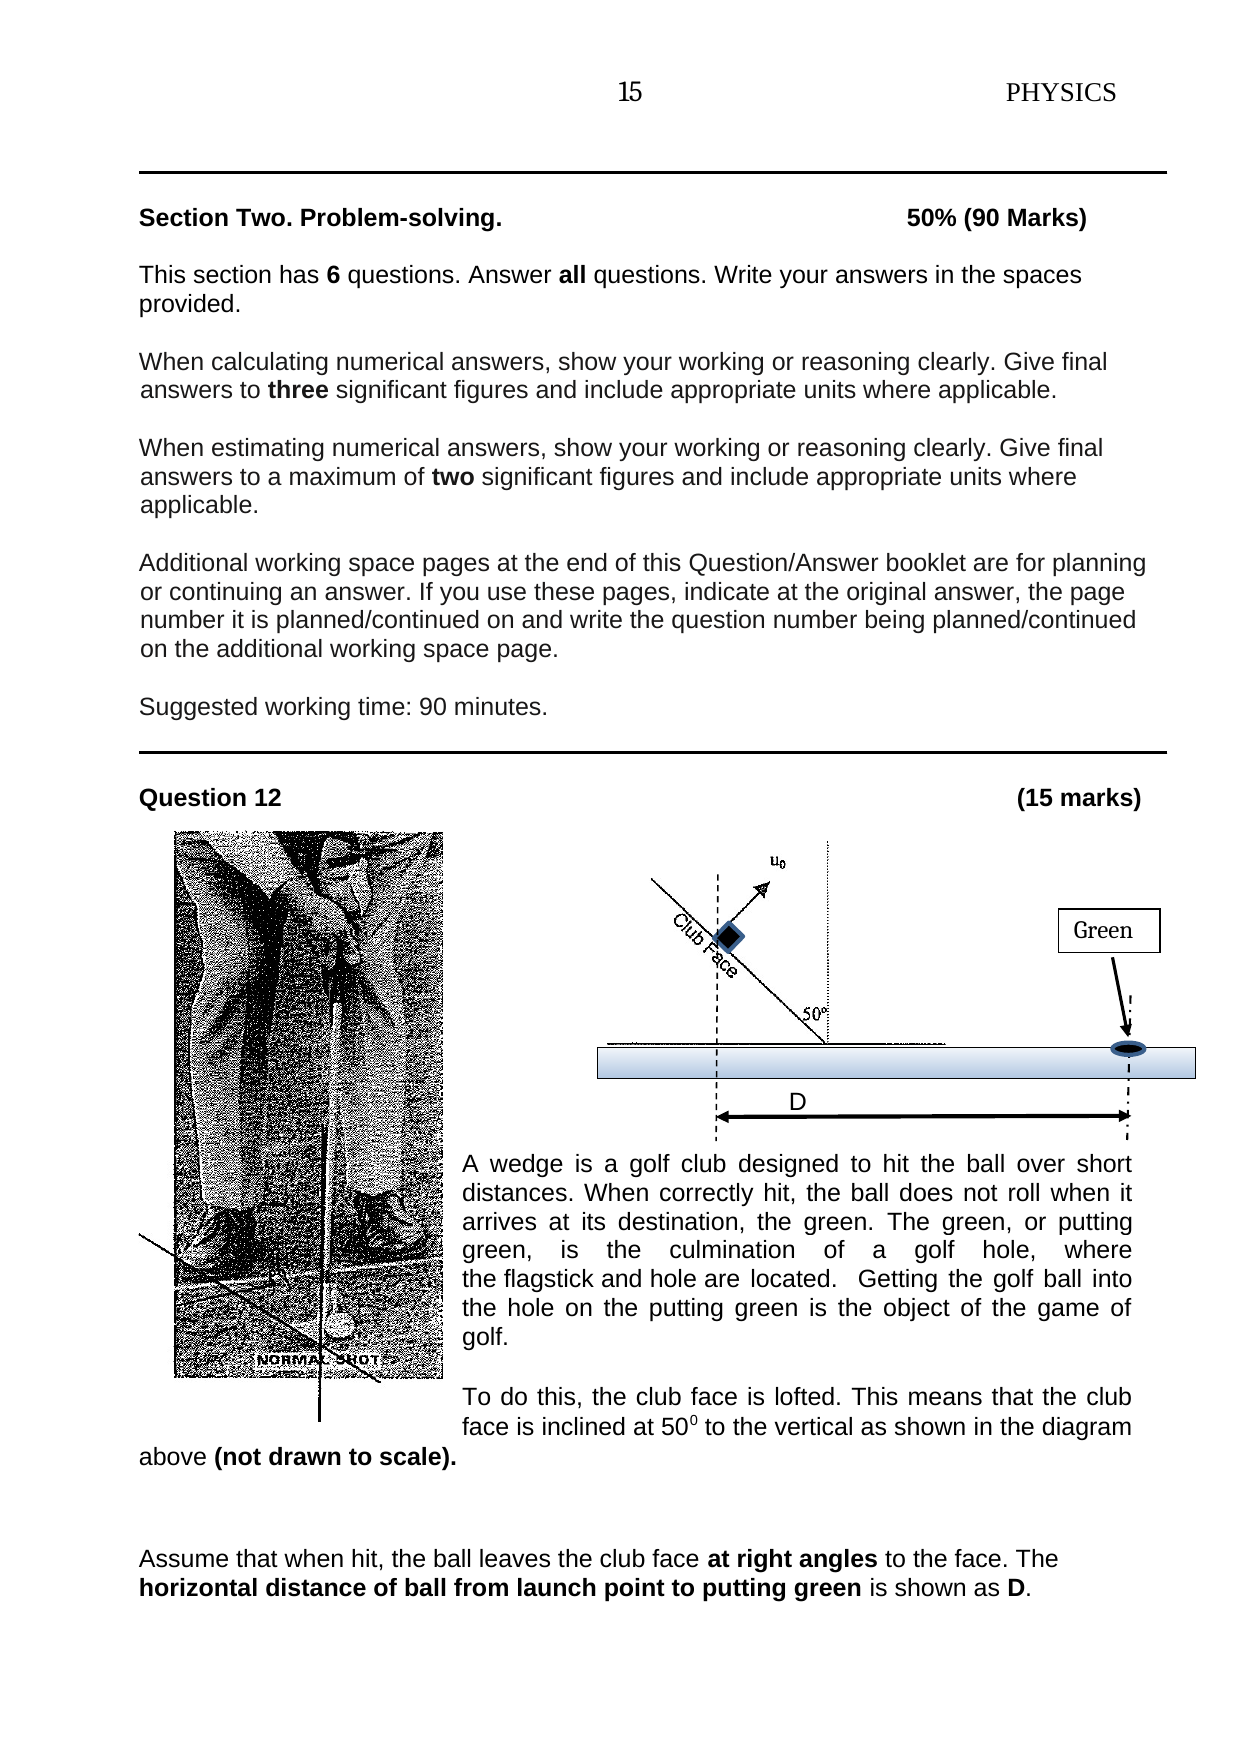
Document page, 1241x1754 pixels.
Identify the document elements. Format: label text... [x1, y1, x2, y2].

picture [607, 841, 946, 1045]
text Additional working space pages at the end of this Question/Answer booklet are for planning or continuing an answer. If you use these pages, indicate at the original answer, the page number it is planned/continued on and write the question number being planned/continued on the additional working space page. [139, 548, 1159, 663]
text Section Two. Problem-solving. 50% (90 Marks) [139, 203, 1167, 232]
text When estimating numerical answers, show your working or reasoning clearly. Give final answers to a maximum of two significant figures and include appropriate units where applicable. [139, 433, 1167, 519]
text When calculating numerical answers, show your working or reasoning clearly. Give final answers to three significant figures and include appropriate units where applicable. [139, 347, 1167, 404]
text A wedge is a golf club designed to hit the ball over short distances. When correctly hit, the ball does not roll when it arrives at its destination, the green. The green, or putting green, is the culmination of a golf hole, where the flagstick and hole are located. Getting the golf ball into the hole on the putting green is the object of the game of golf. [443, 1149, 1133, 1350]
text D [443, 1087, 1133, 1116]
text This section has 6 questions. Answer all questions. Write your answers in the spaces provided. [139, 261, 1167, 318]
text Question 12 (15 marks) [139, 783, 1167, 812]
text To do this, the club face is lofted. This means that the club face is inclined at 500 to the vertical as shown in the diagram above (not drawn to scale). [139, 1382, 1133, 1470]
text Assume that when hit, the ball leaves the club face at right angles to the face. The horizontal distance of ball from launch point to putting green is shown as D. [139, 1544, 1099, 1602]
text Suggested working time: 90 minutes. [139, 692, 1167, 721]
picture [138, 830, 443, 1422]
